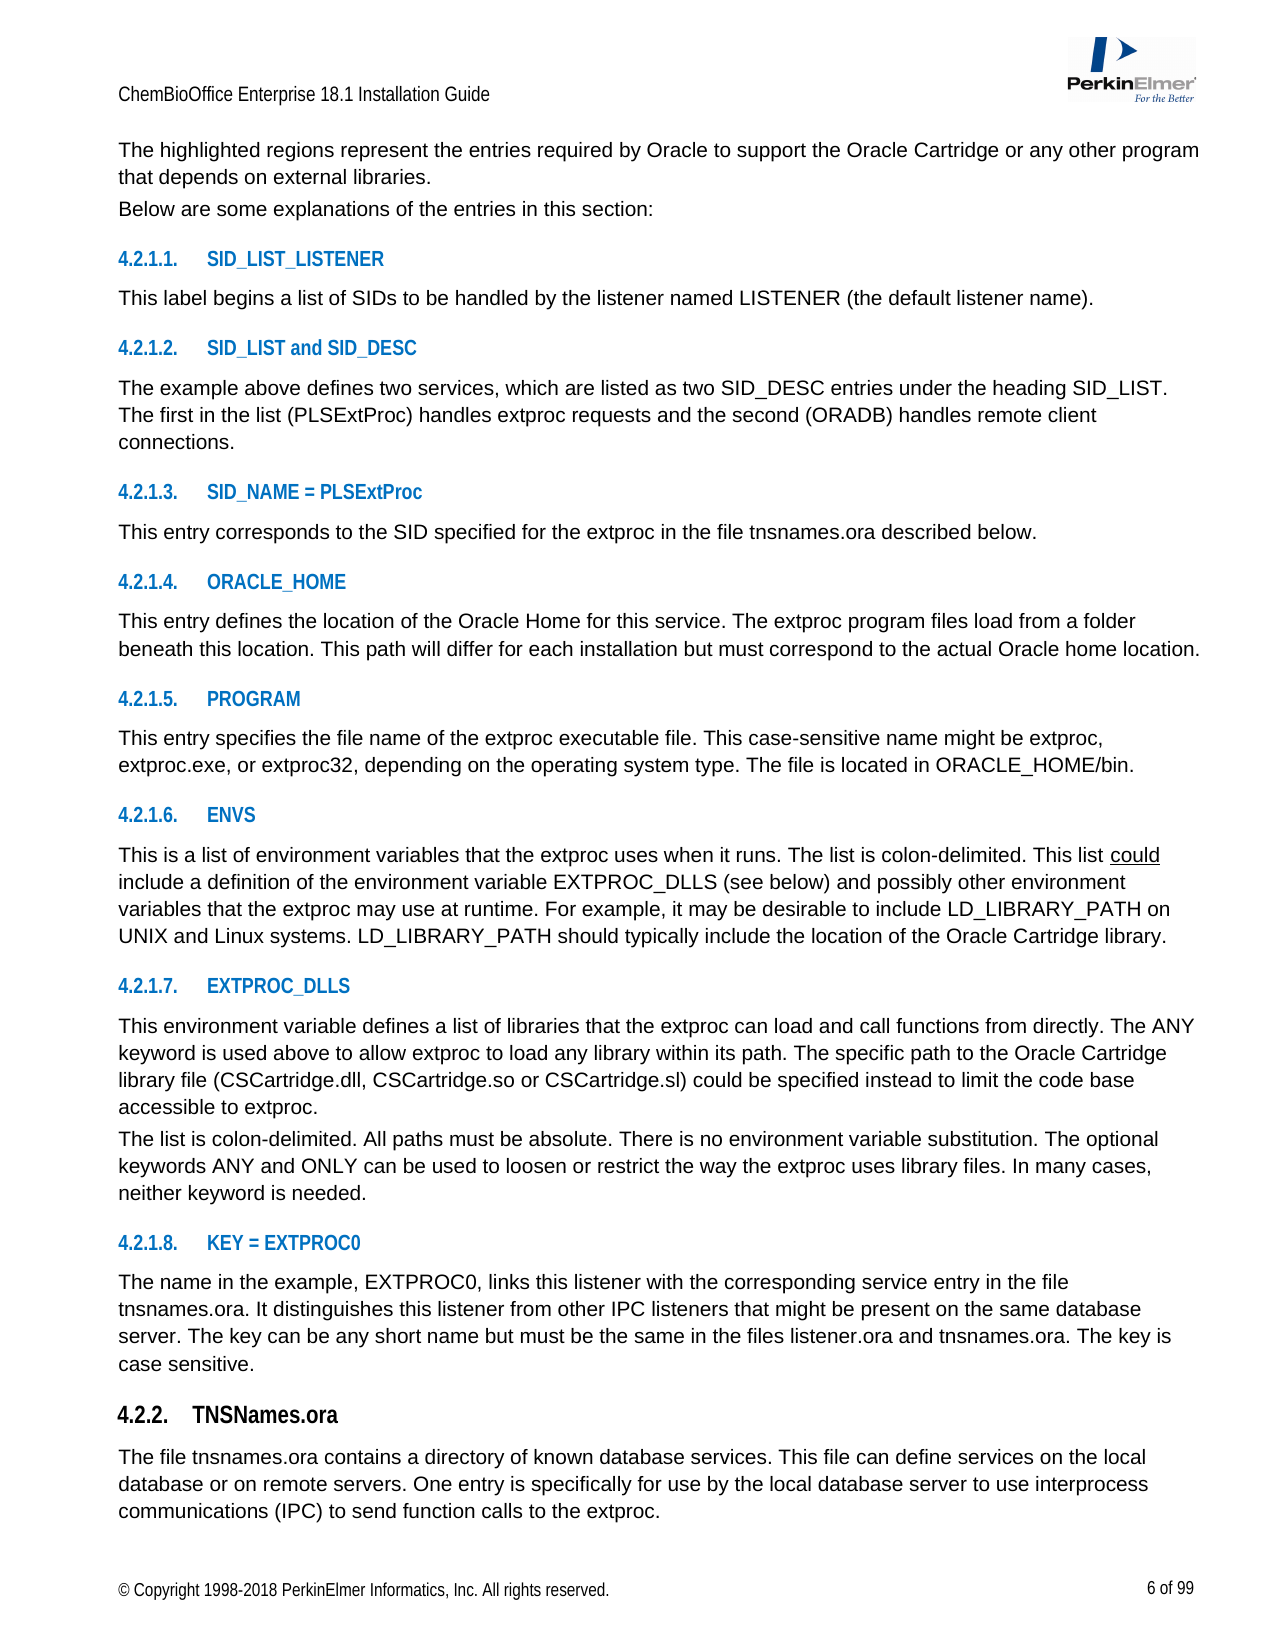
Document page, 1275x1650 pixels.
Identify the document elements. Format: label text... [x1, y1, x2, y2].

text The list is colon-delimited. All paths must be absolute. There is no environment variable substitution. The optional keywords ANY and ONLY can be used to loosen or restrict the way the extproc uses library files. In many cases, neither keyword is needed. [118, 1123, 1204, 1204]
text The highlighted regions represent the entries required by Oracle to support the Oracle Cartridge or any other program that depends on external libraries. [118, 135, 1204, 189]
subtitle KEY = EXTPROC0 [118, 1229, 1204, 1254]
subtitle EXTPROC_DLLS [118, 973, 1204, 998]
subtitle TNSNames.ora [117, 1400, 1204, 1429]
text The name in the example, EXTPROC0, links this listener with the corresponding service entry in the file tnsnames.ora. It distinguishes this listener from other IPC listeners that might be present on the same database server. The key can be any short name but must be the same in the files listener.ora and tnsnames.ora. The key is case sensitive. [118, 1267, 1204, 1375]
subtitle ENVS [118, 802, 1204, 827]
picture [1067, 37, 1197, 102]
text This label begins a list of SIDs to be handled by the listener named LISTENER (the default listener name). [118, 283, 1204, 310]
text The example above defines two services, which are listed as two SID_DESC entries under the heading SID_LIST. The first in the list (PLSExtProc) handles extproc requests and the second (ORADB) handles remote client connections. [118, 373, 1204, 454]
text Below are some explanations of the entries in this section: [118, 193, 1204, 220]
subtitle PROGRAM [118, 685, 1204, 711]
subtitle SID_LIST and SID_DESC [118, 335, 1204, 360]
subtitle SID_LIST_LISTENER [118, 245, 1204, 271]
text This entry defines the location of the Oracle Home for this service. The extproc program files load from a folder beneath this location. This path will differ for each installation but must correspond to the actual Oracle home location. [118, 606, 1204, 660]
text This entry specifies the file name of the extproc executable file. This case-sensitive name might be extproc, extproc.exe, or extproc32, depending on the operating system type. The file is located in ORACLE_HOME/bin. [118, 723, 1204, 777]
subtitle SID_NAME = PLSExtProc [118, 479, 1204, 504]
text This environment variable defines a list of libraries that the extproc can load and call functions from directly. The ANY keyword is used above to allow extproc to load any library within its path. The specific path to the Oracle Cartridge library file (CSCartridge.dll, CSCartridge.so or CSCartridge.sl) could be specified instead to limit the code base accessible to extproc. [118, 1011, 1204, 1119]
text This entry corresponds to the SID specified for the extproc in the file tnsnames.ora described below. [118, 517, 1204, 544]
text This is a list of environment variables that the extproc uses when it runs. The list is colon-delimited. This list could include a definition of the environment variable EXTPROC_DLLS (see below) and possibly other environment variables that the extproc may use at runtime. For example, it may be desirable to include LD_LIBRARY_PATH on UNIX and Linux systems. LD_LIBRARY_PATH should typically include the location of the Oracle Cartridge library. [118, 840, 1204, 948]
subtitle ORACLE_HOME [118, 569, 1204, 594]
text The file tnsnames.ora contains a directory of known database services. This file can define services on the local database or on remote servers. One entry is specifically for use by the local database server to use interprocess communications (IPC) to send function calls to the extproc. [118, 1442, 1204, 1523]
